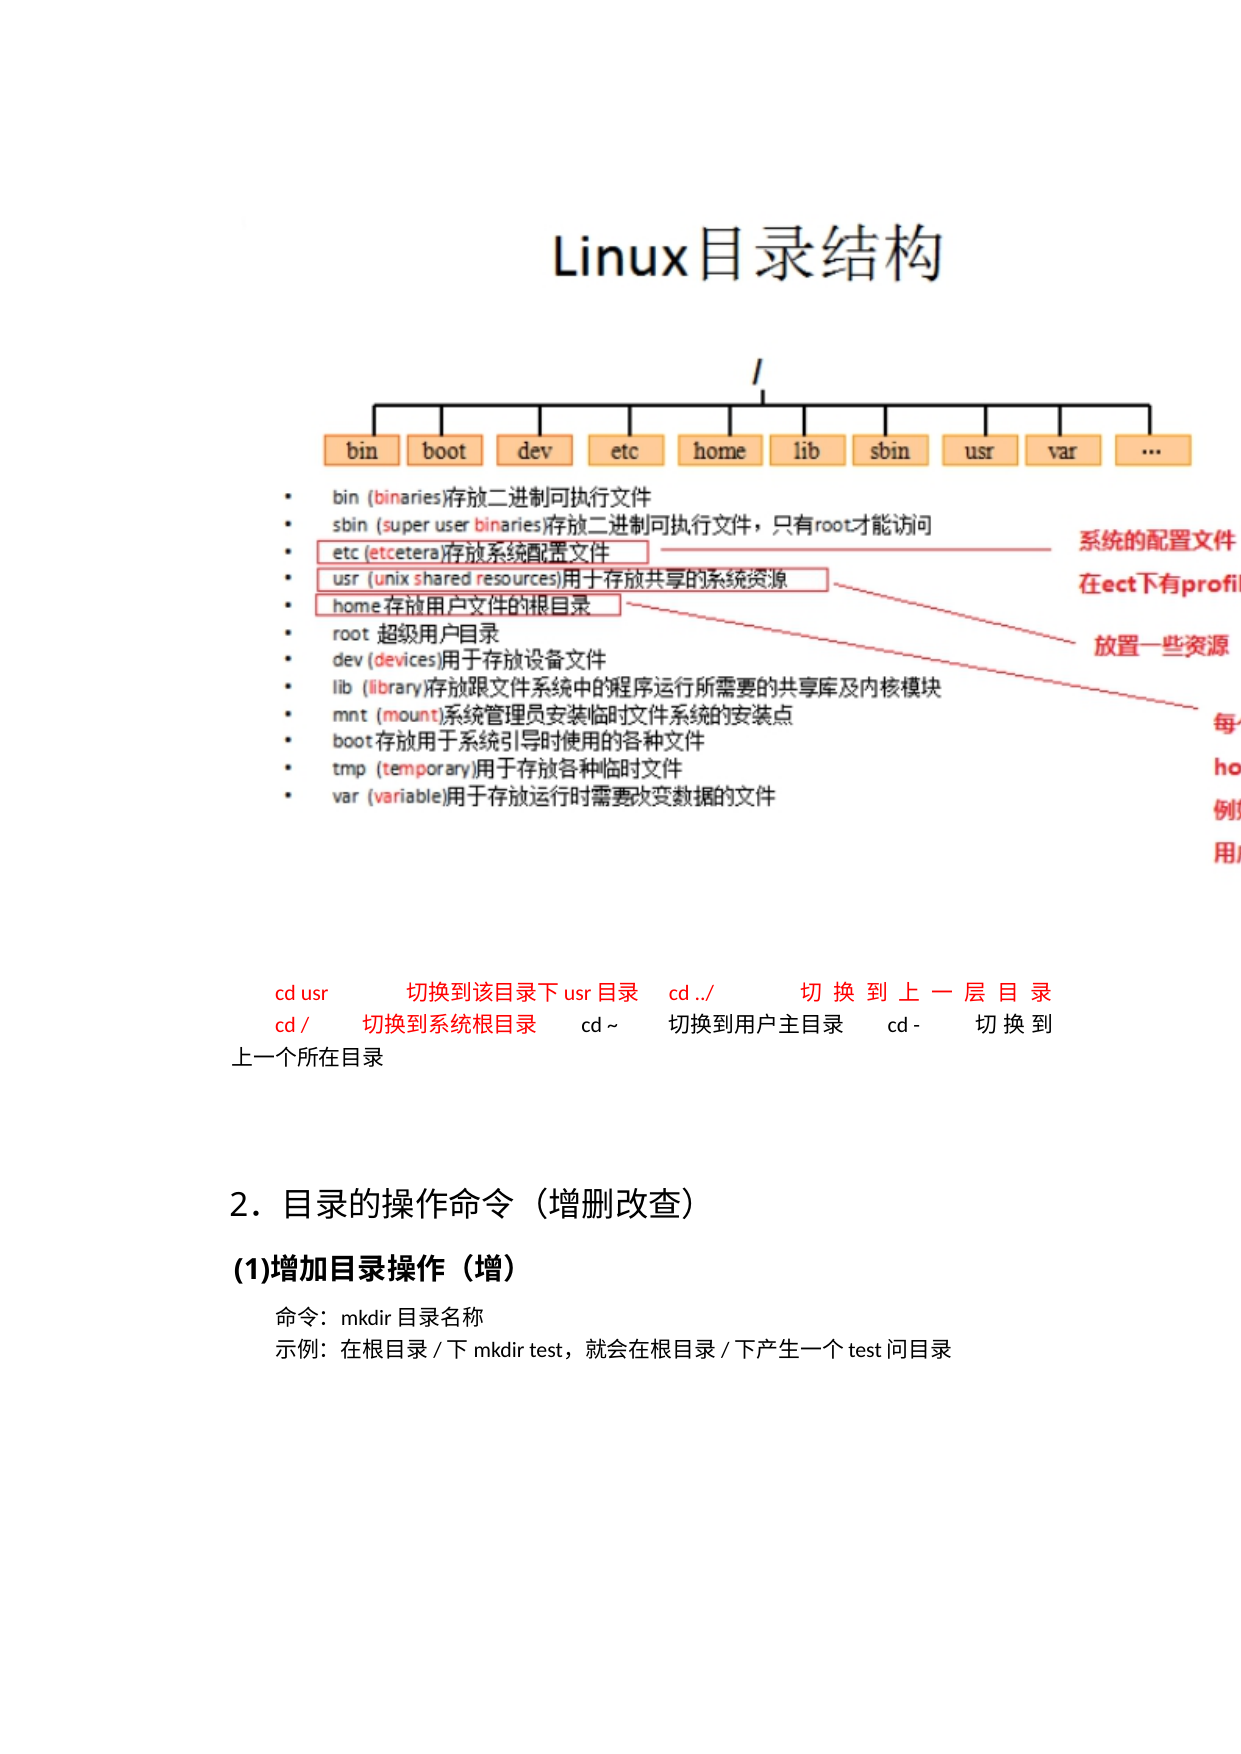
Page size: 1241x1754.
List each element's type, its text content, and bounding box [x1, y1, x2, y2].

text 示例：在根目录 / 下 mkdir test，就会在根目录 / 下产生一个test问目录 [231, 1332, 1053, 1364]
text 命令：mkdir 目录名称 [231, 1299, 1053, 1332]
text cd usr 切换到该目录下usr目录 cd ../ 切换到上一层目录 cd / 切换到系统根目录 cd ~ 切换到用户主目录 cd - 切换到上一个所在目录 [231, 974, 1053, 1072]
subtitle 目录的操作命令（增删改查） [187, 1169, 1053, 1234]
picture [231, 162, 1241, 941]
subtitle 增加目录操作（增） [192, 1234, 1053, 1299]
